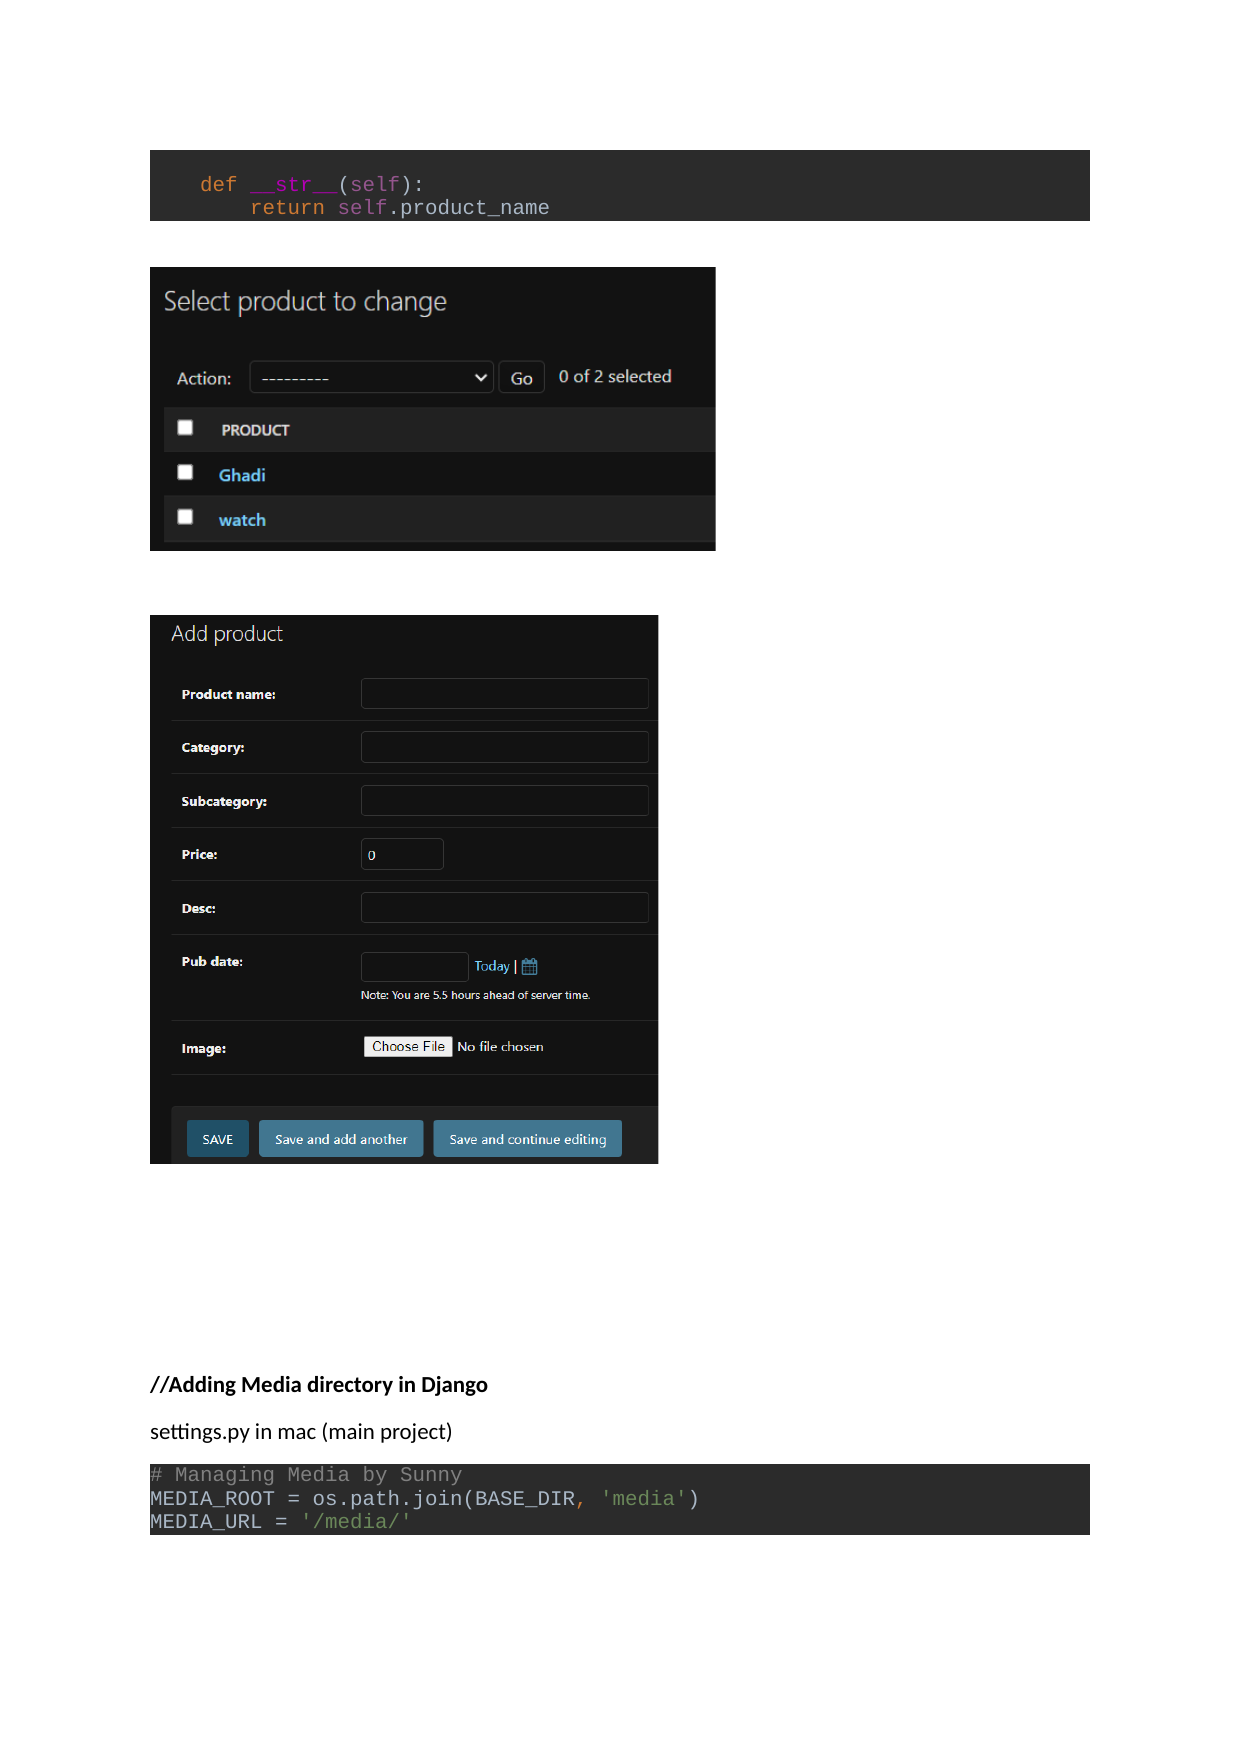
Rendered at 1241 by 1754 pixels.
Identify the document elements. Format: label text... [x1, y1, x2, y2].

text settings.py in mac (main project) [150, 1417, 1090, 1445]
text //Adding Media directory in Django [150, 1370, 1090, 1398]
picture [150, 267, 716, 551]
picture [150, 615, 659, 1164]
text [150, 150, 1090, 221]
text # Managing Media by Sunny MEDIA_ROOT = os.path.join(BASE_DIR, 'media') MEDIA_URL = '/media/' [150, 1464, 1090, 1535]
